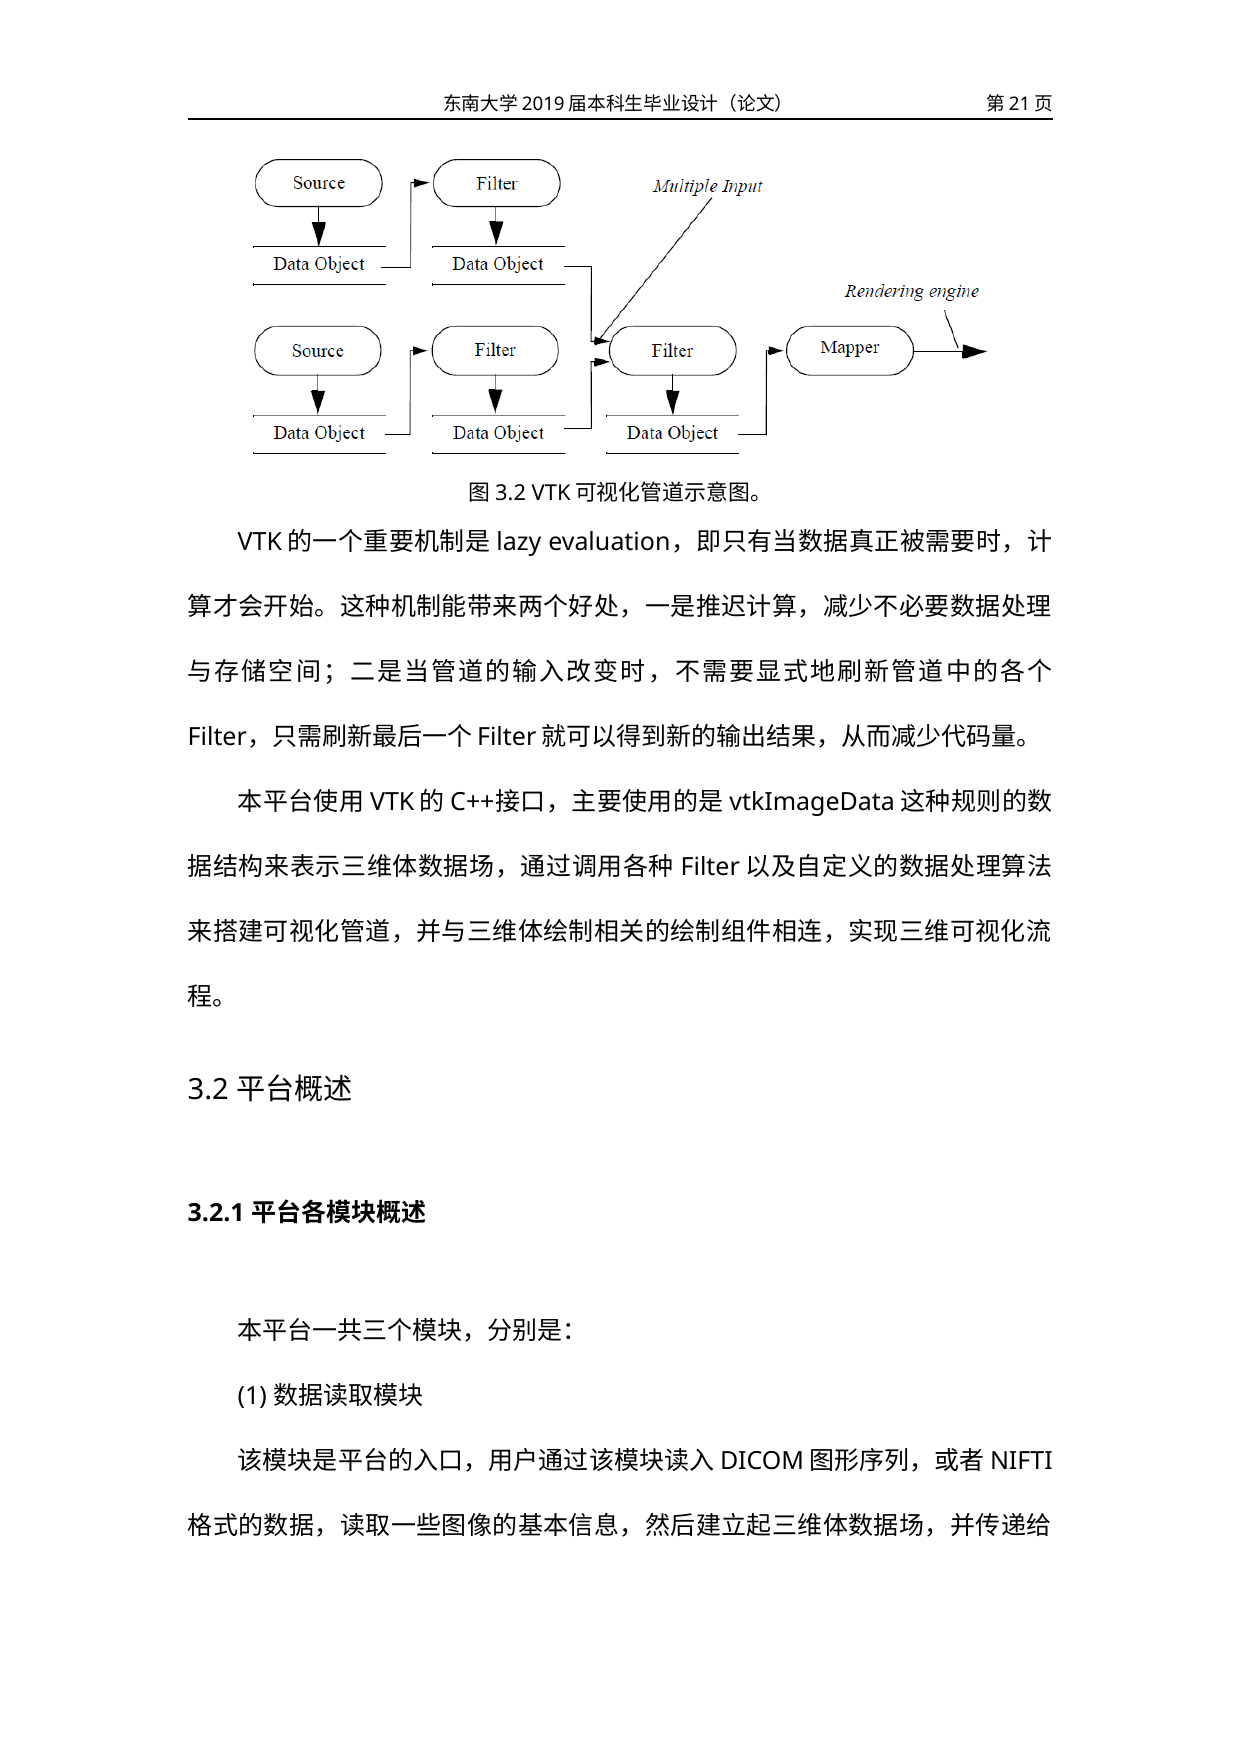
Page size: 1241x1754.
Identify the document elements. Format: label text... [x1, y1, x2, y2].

text 本平台一共三个模块，分别是： [187, 1296, 1053, 1361]
subtitle 3.2.1 平台各模块概述 [187, 1178, 1053, 1243]
text 图3.2 VTK可视化管道示意图。 [187, 475, 1053, 507]
text VTK的一个重要机制是lazy evaluation，即只有当数据真正被需要时，计算才会开始。这种机制能带来两个好处，一是推迟计算，减少不必要数据处理与存储空间；二是当管道的输入改变时，不需要显式地刷新管道中的各个Filter，只需刷新最后一个Filter就可以得到新的输出结果，从而减少代码量。 [187, 507, 1053, 767]
text (1) 数据读取模块 [187, 1361, 1053, 1426]
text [187, 1426, 1053, 1556]
text 本平台使用VTK的C++接口，主要使用的是vtkImageData这种规则的数据结构来表示三维体数据场，通过调用各种Filter以及自定义的数据处理算法来搭建可视化管道，并与三维体绘制相关的绘制组件相连，实现三维可视化流程。 [187, 767, 1053, 1027]
subtitle 3.2 平台概述 [187, 1054, 1053, 1119]
picture [240, 150, 1000, 464]
